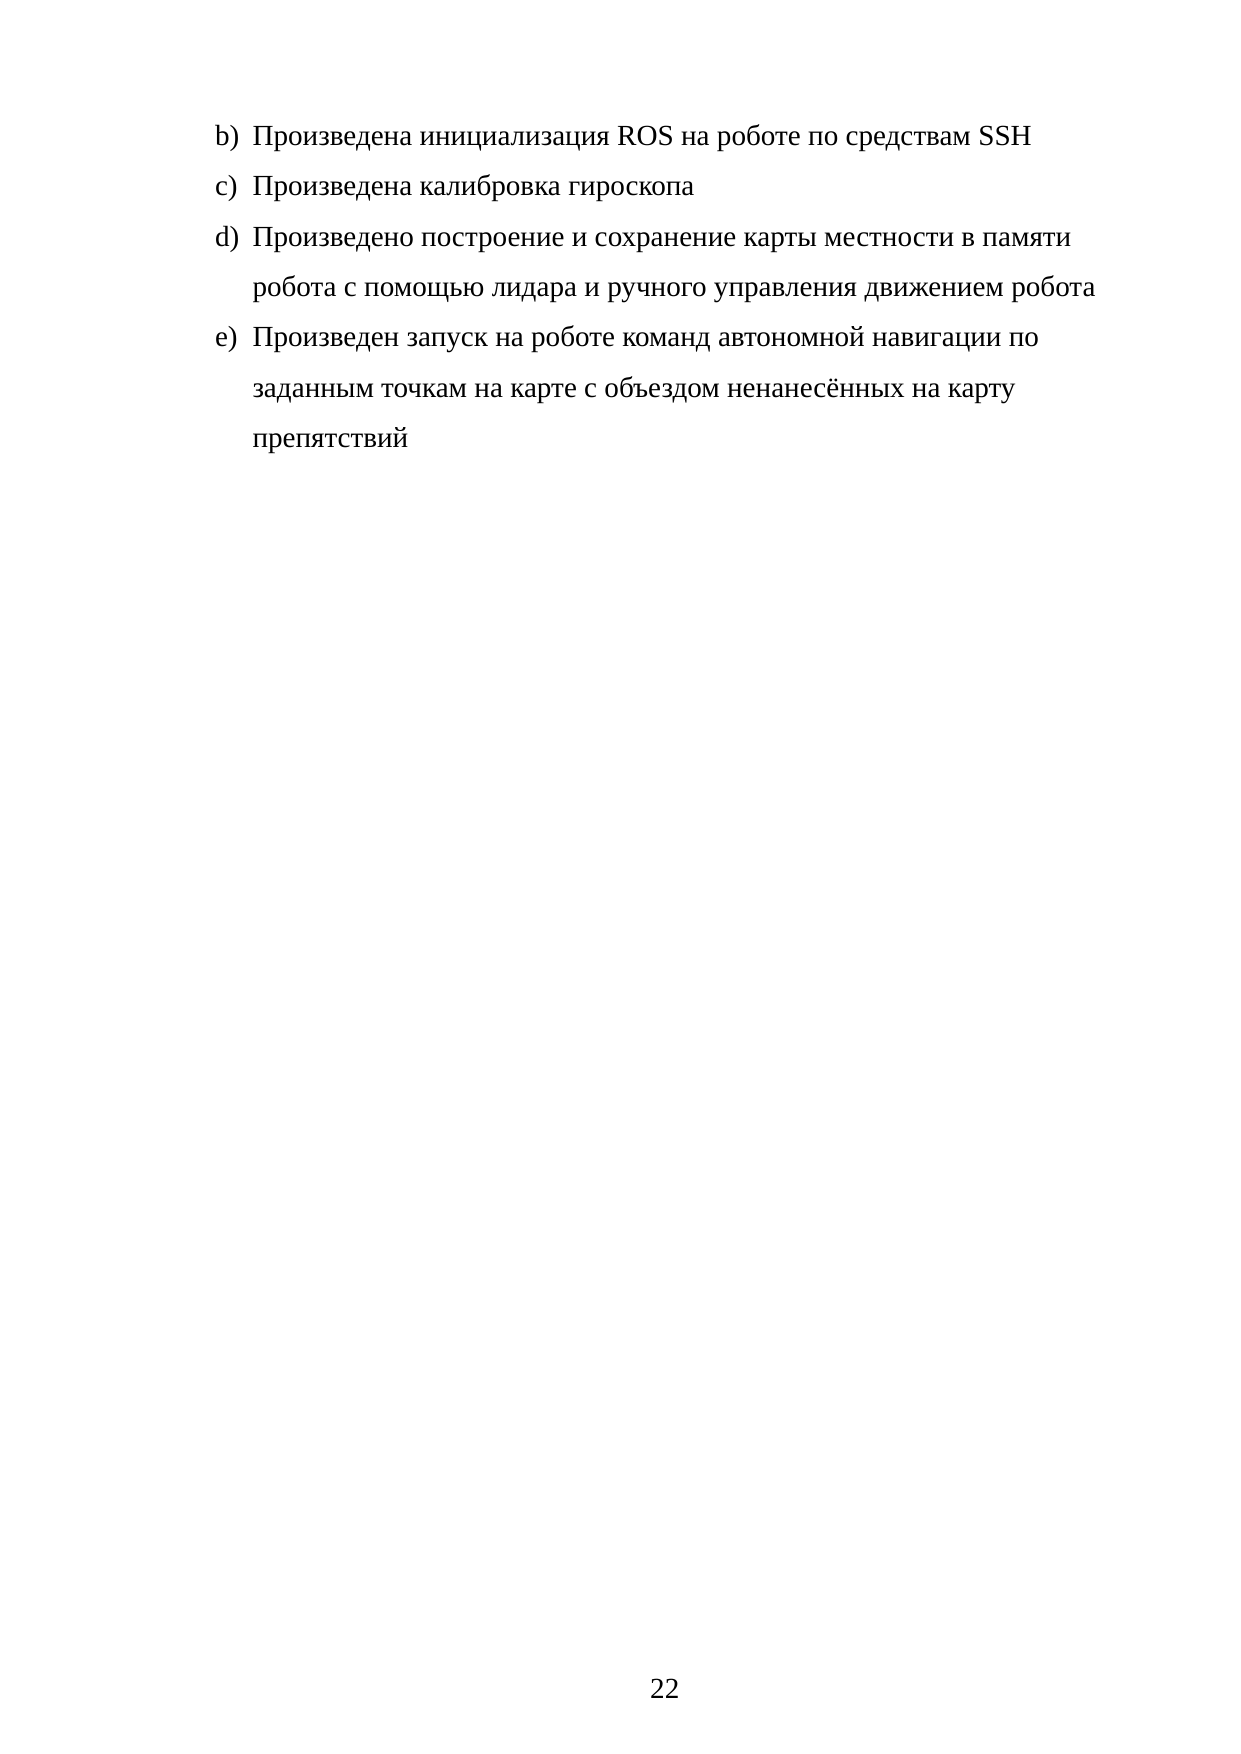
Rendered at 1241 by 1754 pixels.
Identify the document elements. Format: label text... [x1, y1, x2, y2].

list Произведен запуск на роботе команд автономной навигации по заданным точкам на карте с объездом ненанесённых на карту препятствий [215, 319, 1152, 453]
list Произведено построение и сохранение карты местности в памяти робота с помощью лидара и ручного управления движением робота [215, 219, 1152, 303]
list Произведена калибровка гироскопа [215, 168, 1152, 202]
list Произведена инициализация ROS на роботе по средствам SSH [215, 118, 1152, 152]
